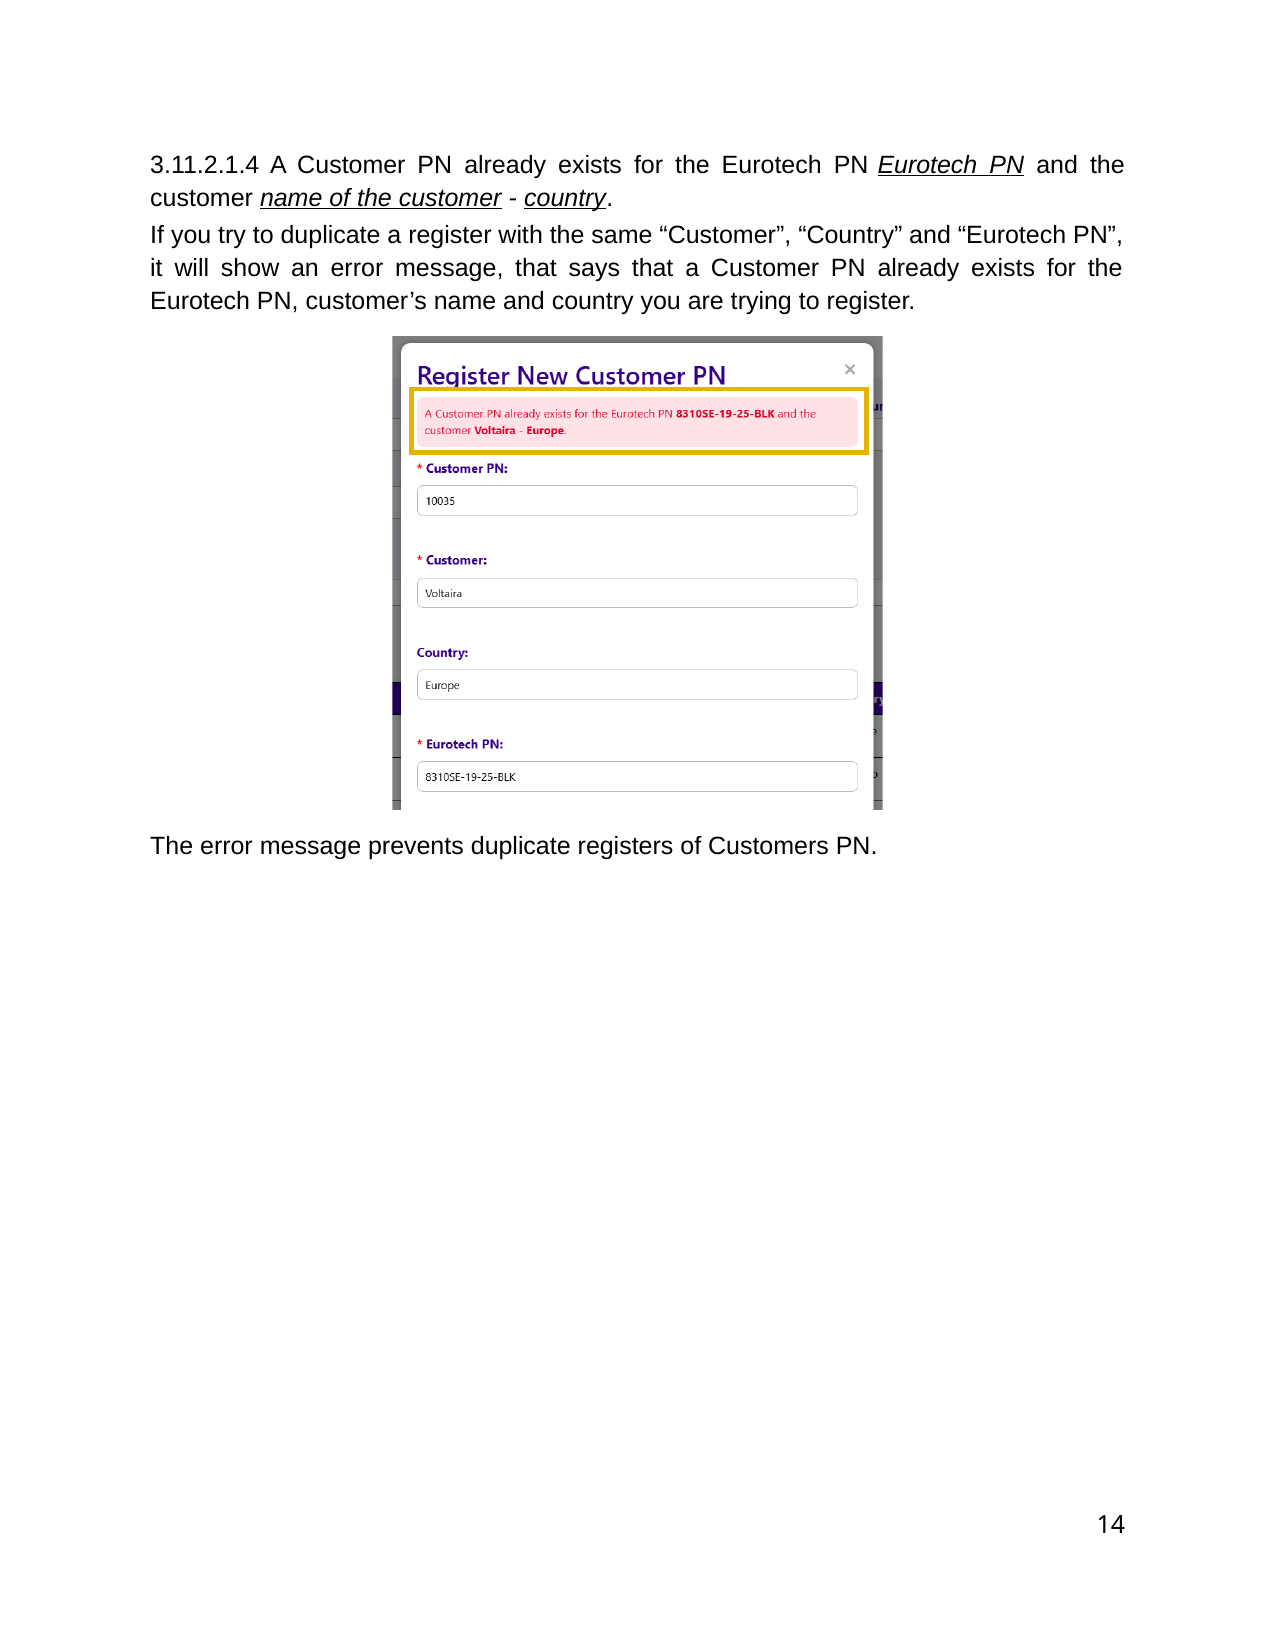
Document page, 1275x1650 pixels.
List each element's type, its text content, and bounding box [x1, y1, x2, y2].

subtitle 3.11.2.1.4 A Customer PN already exists for the Eurotech PN Eurotech PN and the customer name of the customer - country. [150, 150, 1125, 212]
text If you try to duplicate a register with the same “Customer”, “Country” and “Eurotech PN”, it will show an error message, that says that a Customer PN already exists for the Eurotech PN, customer’s name and country you are trying to register. [150, 220, 1125, 315]
picture [392, 336, 883, 810]
text The error message prevents duplicate registers of Customers PN. [150, 831, 1125, 860]
